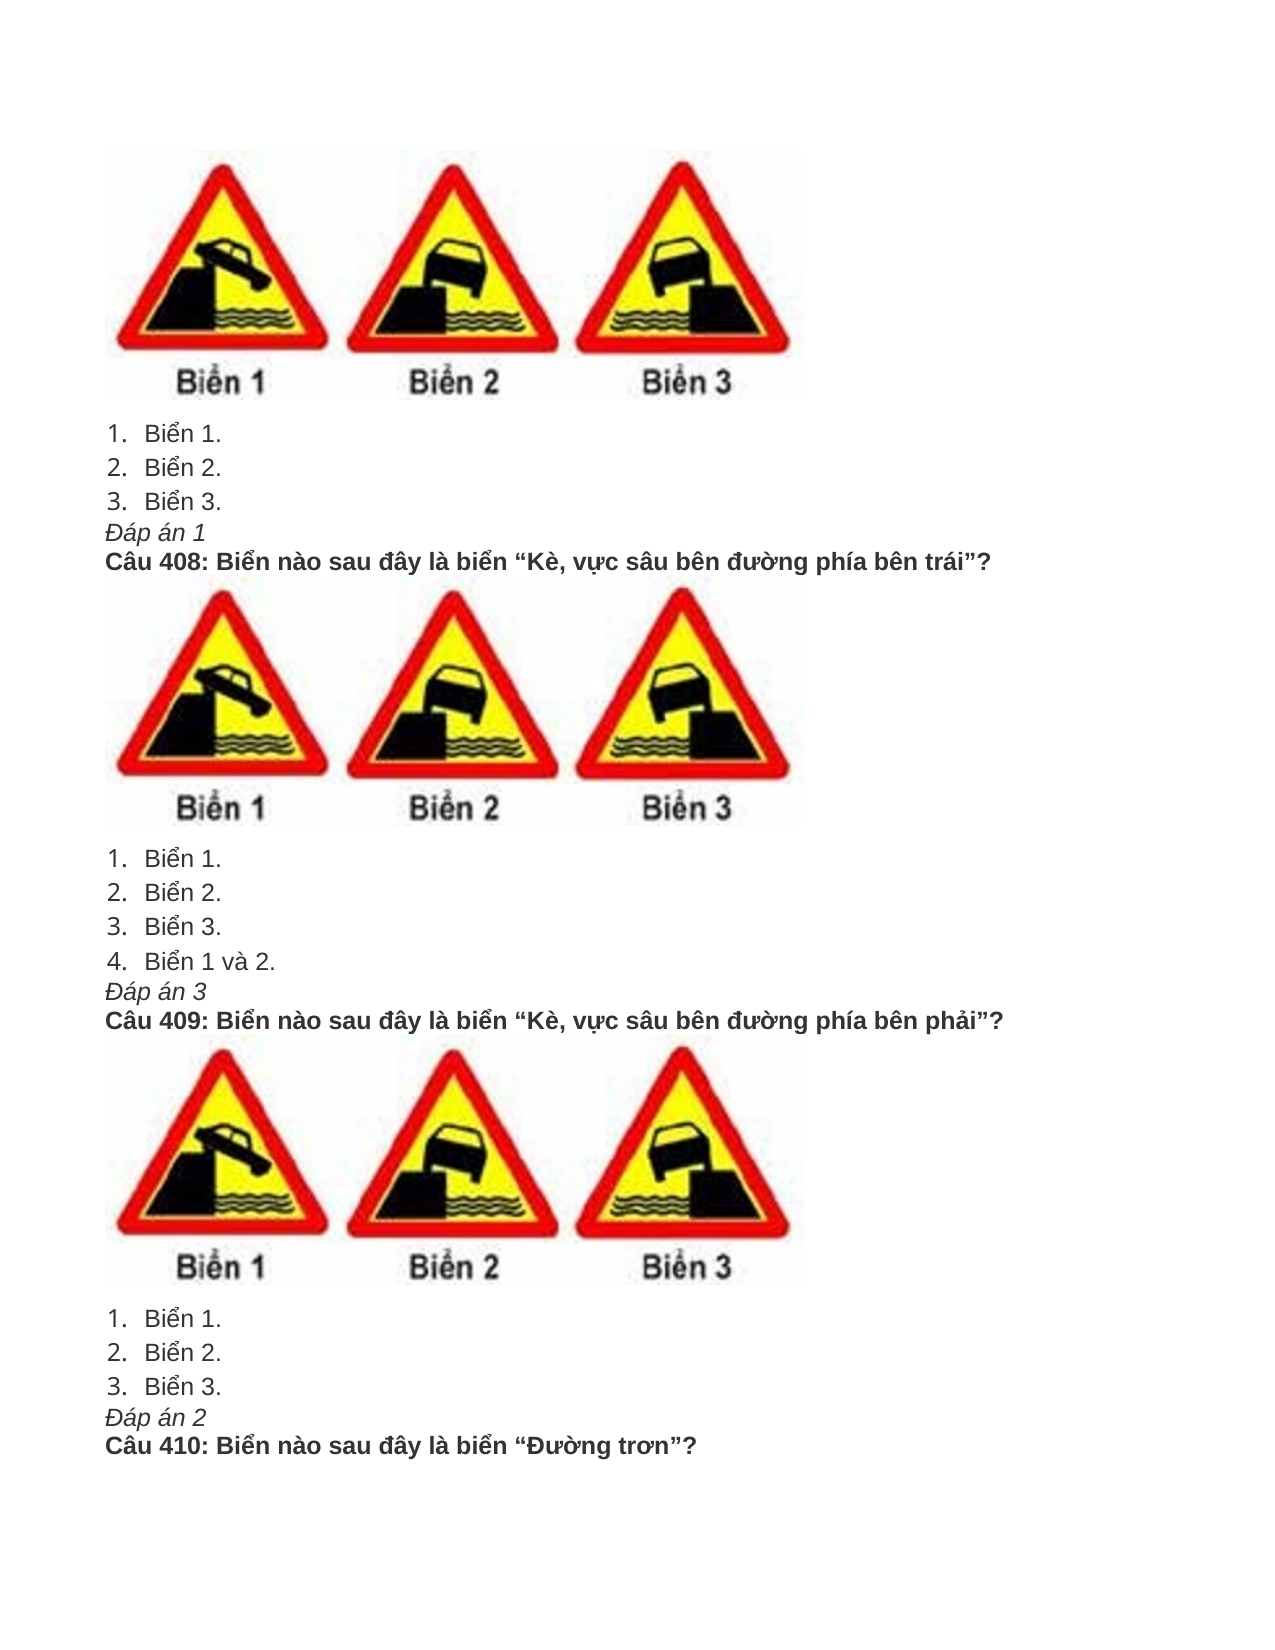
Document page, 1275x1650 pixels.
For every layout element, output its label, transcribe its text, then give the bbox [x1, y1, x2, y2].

text Câu 410: Biển nào sau đây là biển “Đường trơn”? [105, 1431, 1125, 1460]
text Đáp án 1 [105, 518, 1125, 547]
list Biển 1. [107, 416, 1125, 450]
list Biển 1. [107, 1300, 1125, 1334]
picture [105, 150, 805, 400]
text Câu 409: Biển nào sau đây là biển “Kè, vực sâu bên đường phía bên phải”? [105, 1006, 1125, 1035]
list Biển 3. [107, 1368, 1125, 1402]
picture [105, 1034, 805, 1285]
list Biển 2. [107, 875, 1125, 909]
list Biển 2. [107, 450, 1125, 484]
list Biển 1 và 2. [107, 943, 1125, 977]
text Đáp án 2 [105, 1402, 1125, 1431]
list Biển 2. [107, 1334, 1125, 1368]
list Biển 3. [107, 909, 1125, 943]
picture [105, 575, 805, 826]
list Biển 1. [107, 841, 1125, 875]
text Câu 408: Biển nào sau đây là biển “Kè, vực sâu bên đường phía bên trái”? [105, 547, 1125, 575]
text Đáp án 3 [105, 977, 1125, 1006]
list Biển 3. [107, 484, 1125, 518]
